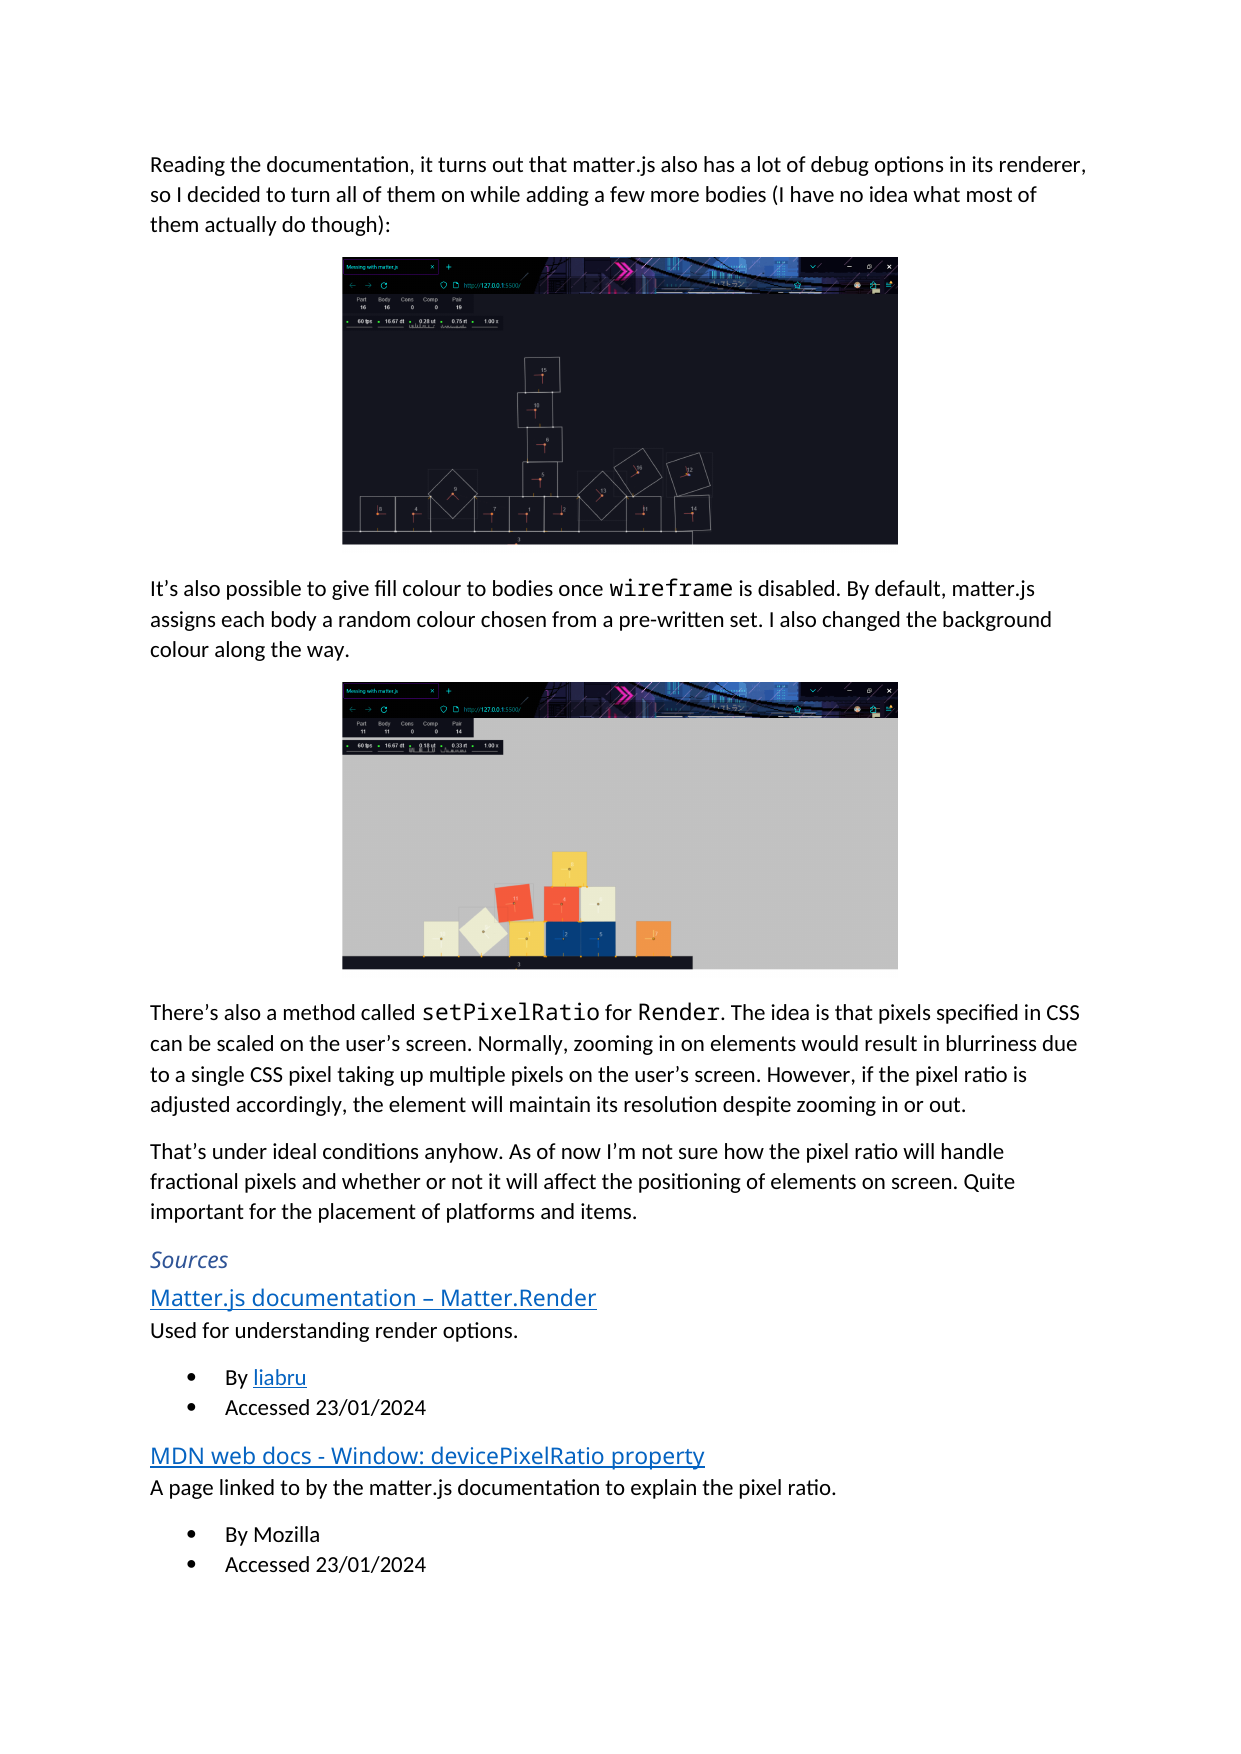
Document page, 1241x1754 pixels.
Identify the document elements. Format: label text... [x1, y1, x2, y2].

text There’s also a method called setPixelRatio for Render. The idea is that pixels specified in CSS can be scaled on the user’s screen. Normally, zooming in on elements would result in blurriness due to a single CSS pixel taking up multiple pixels on the user’s screen. However, if the pixel ratio is adjusted accordingly, the element will maintain its resolution despite zooming in or out. [150, 996, 1090, 1118]
text Reading the documentation, it turns out that matter.js also has a lot of debug options in its renderer, so I decided to turn all of them on while adding a few more bodies (I have no idea what most of them actually do though): [150, 150, 1090, 238]
list Accessed 23/01/2024 [187, 1393, 1090, 1421]
picture [342, 682, 898, 978]
text Used for understanding render options. [150, 1316, 1090, 1344]
subtitle Matter.js documentation – Matter.Render [150, 1282, 1090, 1313]
list Accessed 23/01/2024 [187, 1551, 1090, 1579]
list By liabru [187, 1363, 1090, 1391]
subtitle MDN web docs - Window: devicePixelRatio property [150, 1440, 1090, 1471]
text It’s also possible to give fill colour to bodies once wireframe is disabled. By default, matter.js assigns each body a random colour chosen from a pre-written set. I also changed the background colour along the way. [150, 571, 1090, 663]
text A page linked to by the matter.js documentation to explain the pixel ratio. [150, 1473, 1090, 1502]
text That’s under ideal conditions anyhow. As of now I’m not sure how the pixel ratio will handle fractional pixels and whether or not it will affect the positioning of elements on screen. Quite important for the placement of platforms and items. [150, 1137, 1090, 1225]
subtitle Sources [150, 1244, 1090, 1275]
picture [342, 257, 898, 553]
list By Mozilla [187, 1520, 1090, 1548]
